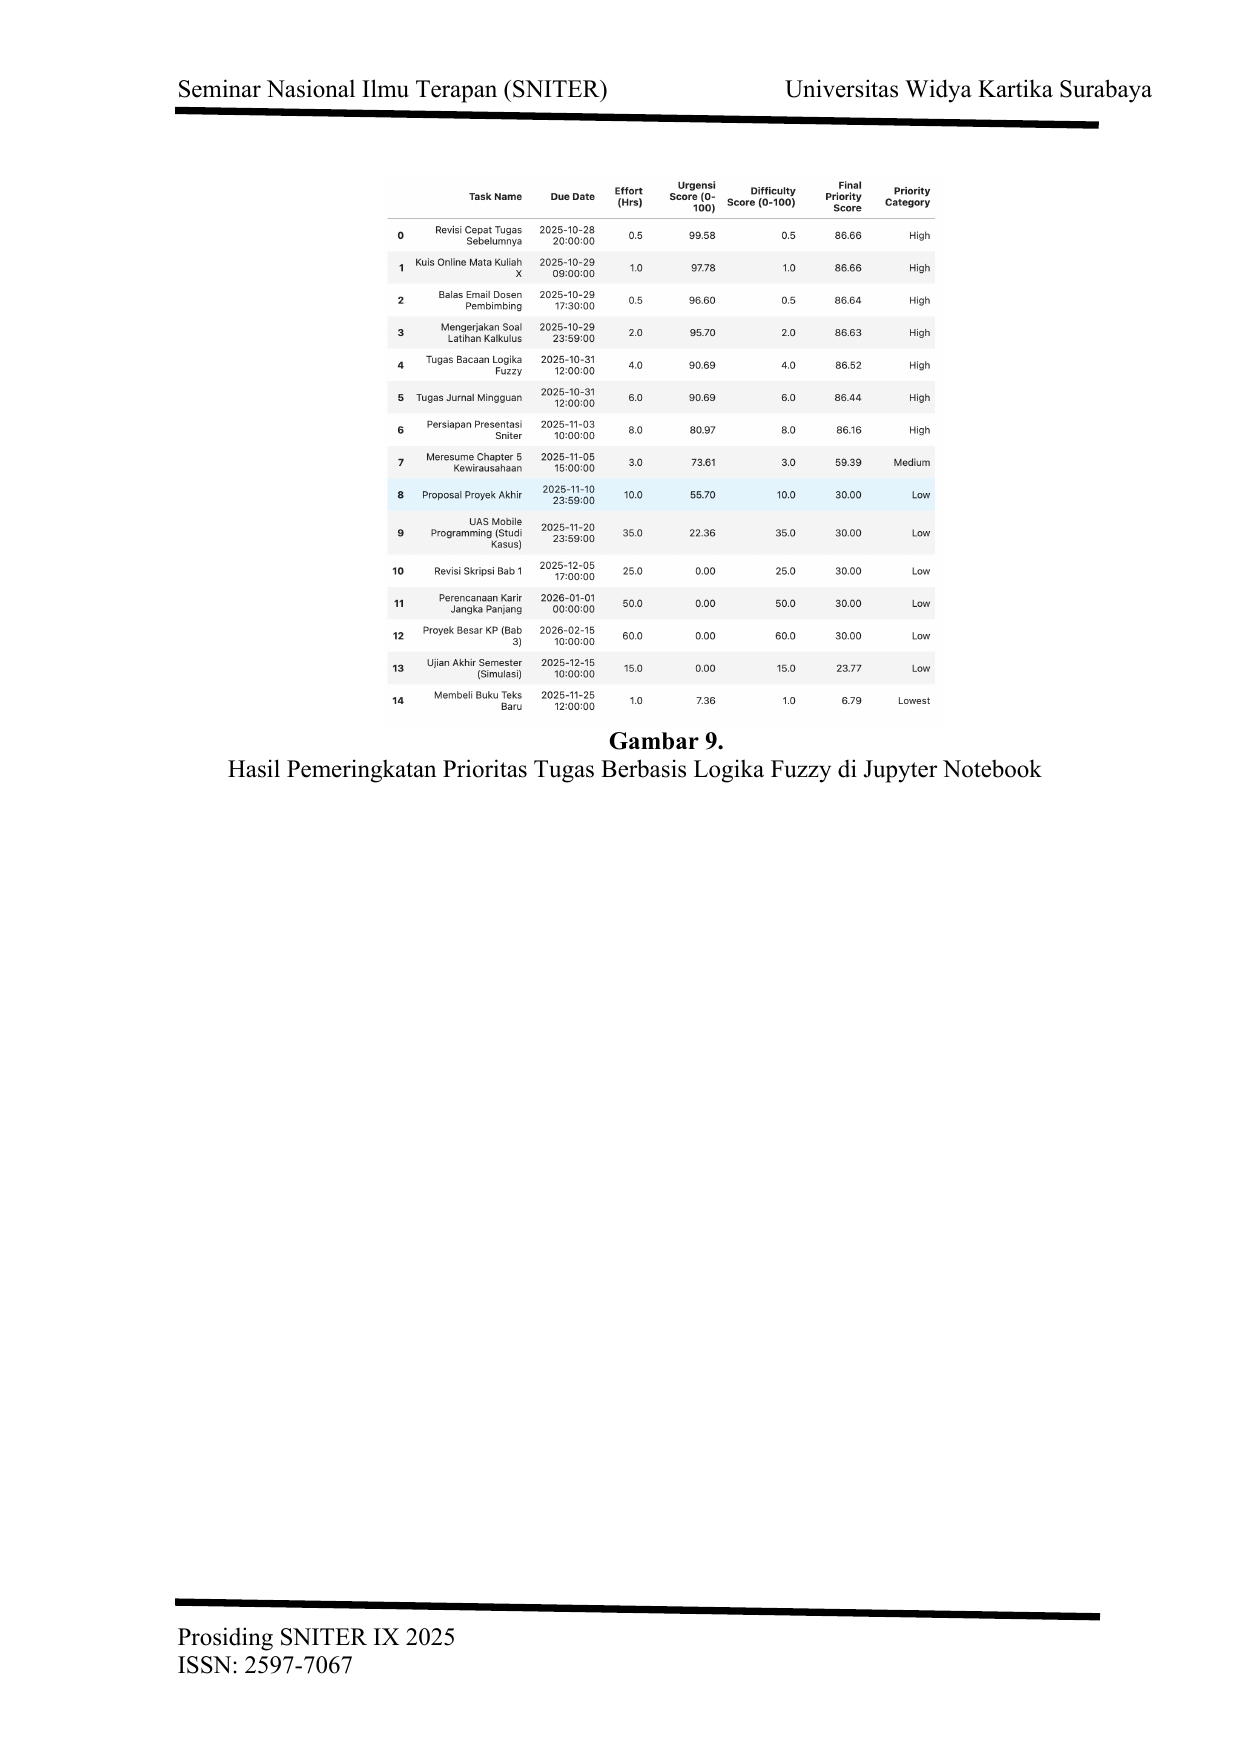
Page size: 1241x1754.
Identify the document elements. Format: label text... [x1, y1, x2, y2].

picture [382, 175, 947, 727]
list Gambar 9. Hasil Pemeringkatan Prioritas Tugas Berbasis Logika Fuzzy di Jupyter Notebook [177, 727, 1092, 782]
